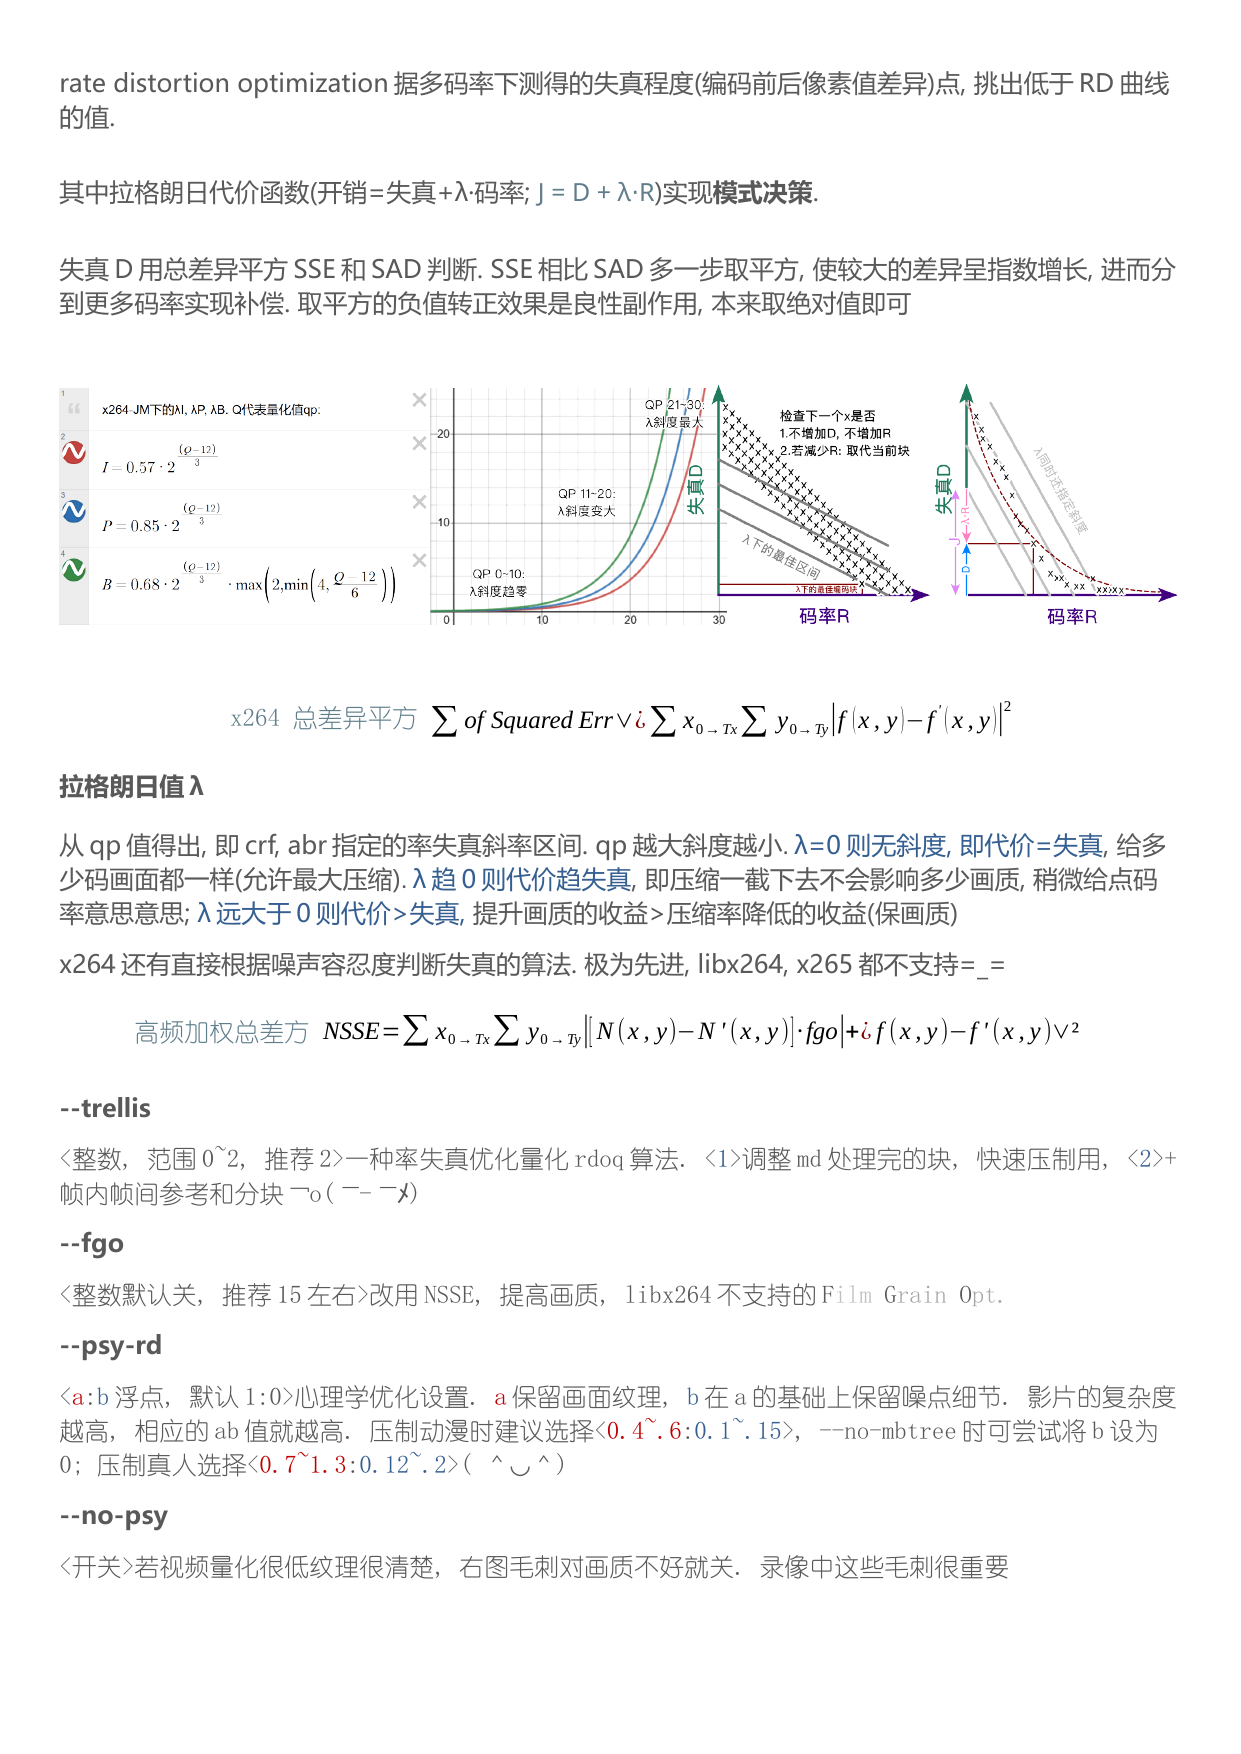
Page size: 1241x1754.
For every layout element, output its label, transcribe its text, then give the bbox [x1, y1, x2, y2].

text 其中拉格朗日代价函数(开销=失真+λ·码率; J = D + λ⋅R)实现模式决策. [59, 158, 1181, 226]
picture [686, 384, 1178, 625]
picture [59, 388, 684, 625]
text 从qp值得出, 即crf, abr指定的率失真斜率区间. qp越大斜度越小. λ=0则无斜度, 即代价=失真, 给多少码画面都一样(允许最大压缩). λ趋0则代价趋失真, 即压缩一截下去不会影响多少画质, 稍微给点码率意思意思; λ远大于0则代价>失真, 提升画质的收益>压缩率降低的收益(保画质) [59, 827, 1181, 929]
text rate distortion optimization据多码率下测得的失真程度(编码前后像素值差异)点, 挑出低于RD曲线的值. [59, 65, 1181, 133]
text x264还有直接根据噪声容忍度判断失真的算法. 极为先进, libx264, x265都不支持=_= [59, 946, 1181, 980]
text --fgo [59, 1226, 1181, 1260]
text <a:b浮点, 默认1:0>心理学优化设置. a保留画面纹理, b在a的基础上保留噪点细节. 影片的复杂度越高, 相应的ab值就越高. 压制动漫时建议选择<0.4~.6:0.1~.15>, --no-mbtree时可尝试将b设为0; 压制真人选择<0.7~1.3:0.12~.2>( ＾◡＾) [59, 1379, 1181, 1481]
text --no-psy [59, 1498, 1181, 1532]
text 失真D用总差异平方SSE和SAD判断. SSE相比SAD多一步取平方, 使较大的差异呈指数增长, 进而分到更多码率实现补偿. 取平方的负值转正效果是良性副作用, 本来取绝对值即可 [59, 251, 1181, 319]
text <开关>若视频量化很低纹理很清楚, 右图毛刺对画质不好就关. 录像中这些毛刺很重要 [59, 1549, 1181, 1583]
text <整数, 范围0~2, 推荐2>一种率失真优化量化rdoq算法. <1>调整md处理完的块, 快速压制用, <2>+帧内帧间参考和分块￢o(￣-￣ﾒ) [59, 1141, 1181, 1209]
text --trellis [59, 1090, 1181, 1124]
text <整数默认关, 推荐15左右>改用NSSE, 提高画质, libx264不支持的Film Grain Opt. [59, 1277, 1181, 1311]
list 高频加权总差方 [134, 997, 1181, 1065]
text --psy-rd [59, 1328, 1181, 1362]
text 拉格朗日值λ [59, 768, 1181, 802]
